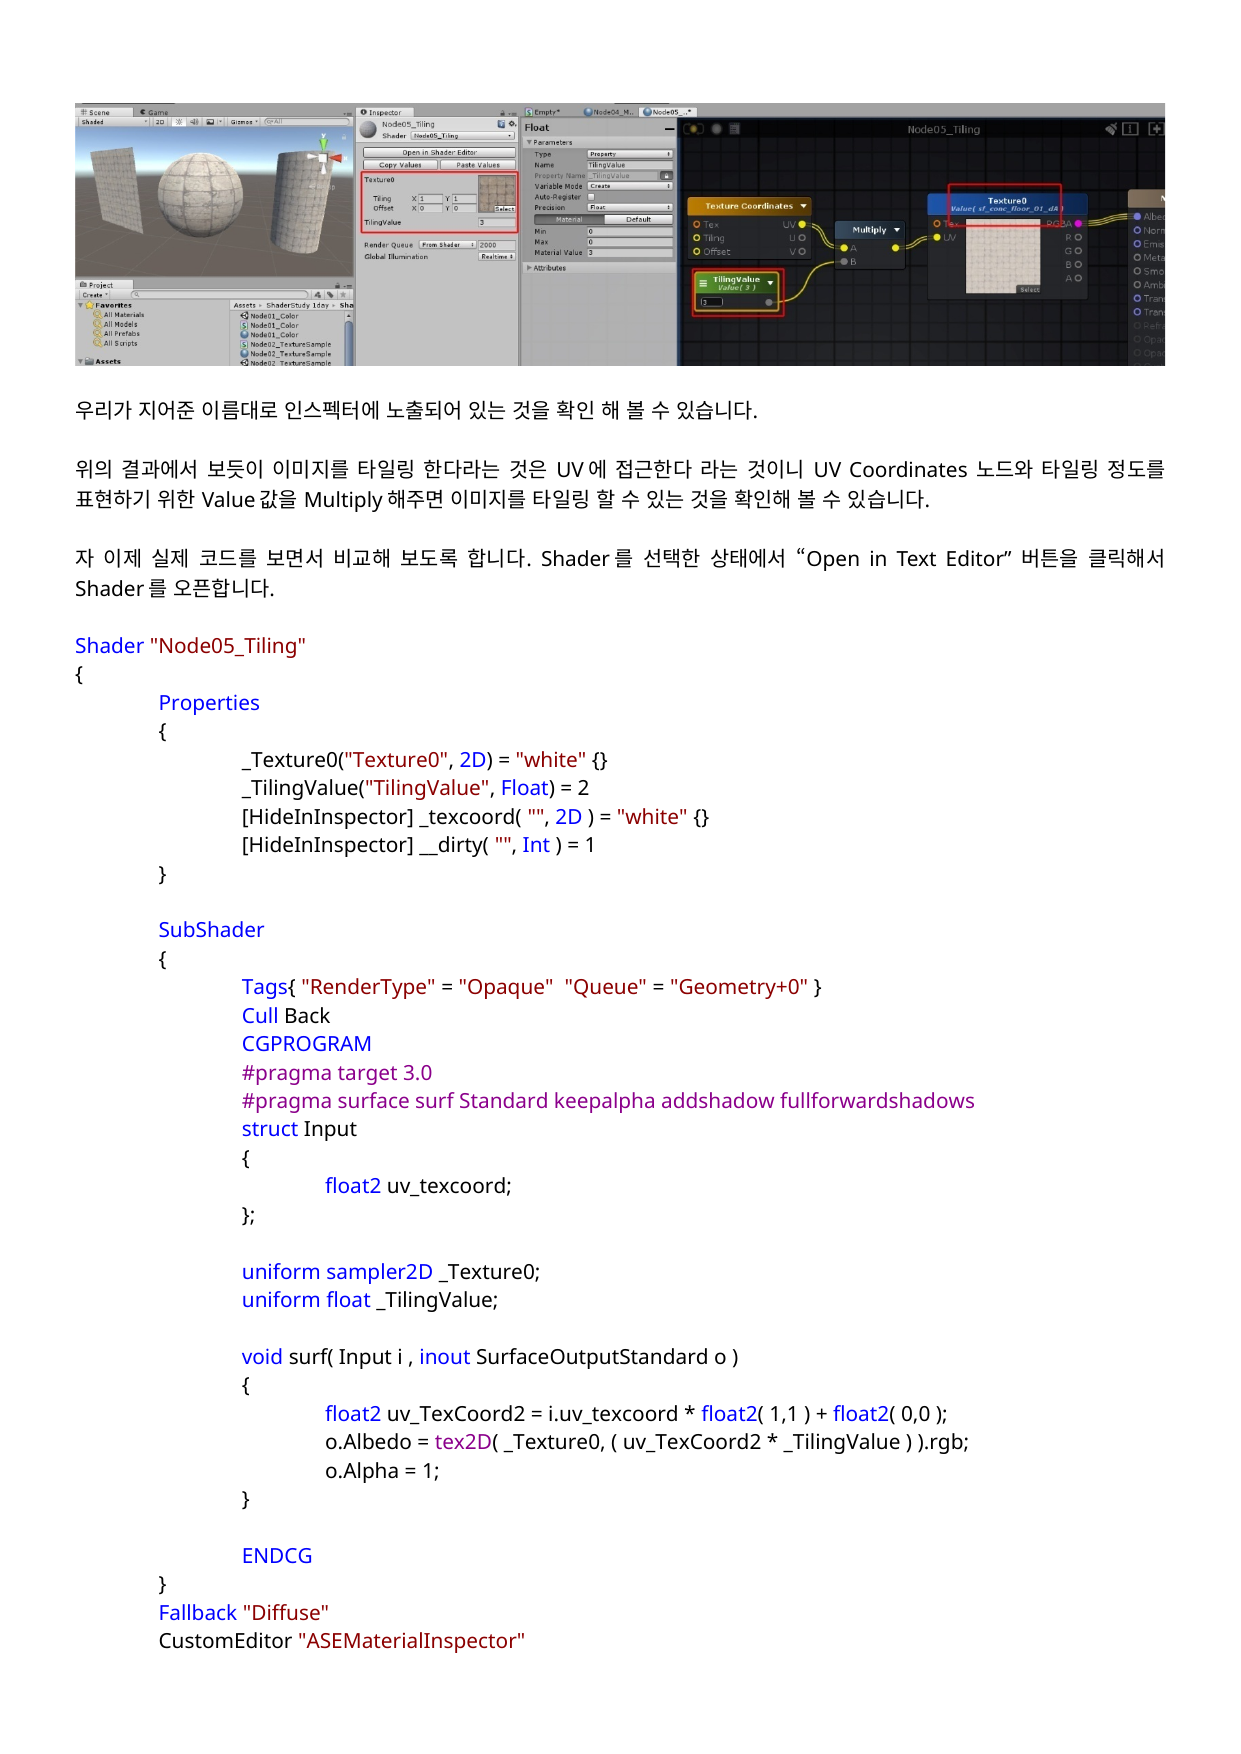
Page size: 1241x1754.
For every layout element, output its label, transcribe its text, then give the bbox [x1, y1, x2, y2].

text [HideInInspector] _texcoord( "", 2D ) = "white" {} [75, 802, 1165, 830]
text 우리가 지어준 이름대로 인스펙터에 노출되어 있는 것을 확인 해 볼 수 있습니다. [75, 394, 1165, 424]
text float2 uv_TexCoord2 = i.uv_texcoord * float2( 1,1 ) + float2( 0,0 ); [75, 1399, 1165, 1427]
text Shader "Node05_Tiling" [75, 631, 1165, 659]
text uniform float _TilingValue; [75, 1285, 1165, 1314]
picture [75, 103, 1166, 366]
text }; [75, 1200, 1165, 1228]
text uniform sampler2D _Texture0; [75, 1257, 1165, 1285]
text CustomEditor "ASEMaterialInspector" [75, 1626, 1165, 1655]
text CGPROGRAM [75, 1029, 1165, 1058]
text { [75, 659, 1165, 688]
text void surf( Input i , inout SurfaceOutputStandard o ) [75, 1342, 1165, 1371]
text Properties [75, 688, 1165, 716]
text 자 이제 실제 코드를 보면서 비교해 보도록 합니다. Shader를 선택한 상태에서 “Open in Text Editor” 버튼을 클릭해서 Shader를 오픈합니다. [75, 542, 1165, 603]
text #pragma surface surf Standard keepalpha addshadow fullforwardshadows [75, 1086, 1165, 1114]
text Tags{ "RenderType" = "Opaque" "Queue" = "Geometry+0" } [75, 972, 1165, 1001]
text } [75, 859, 1165, 887]
text o.Albedo = tex2D( _Texture0, ( uv_TexCoord2 * _TilingValue ) ).rgb; [75, 1427, 1165, 1456]
text ENDCG [75, 1541, 1165, 1569]
text float2 uv_texcoord; [75, 1171, 1165, 1200]
text } [75, 1484, 1165, 1513]
text Fallback "Diffuse" [75, 1598, 1165, 1626]
text Cull Back [75, 1001, 1165, 1029]
text #pragma target 3.0 [75, 1058, 1165, 1086]
text 위의 결과에서 보듯이 이미지를 타일링 한다라는 것은 UV에 접근한다 라는 것이니 UV Coordinates 노드와 타일링 정도를 표현하기 위한 Value값을 Multiply해주면 이미지를 타일링 할 수 있는 것을 확인해 볼 수 있습니다. [75, 453, 1165, 514]
text } [75, 1569, 1165, 1598]
text o.Alpha = 1; [75, 1456, 1165, 1484]
text { [75, 944, 1165, 972]
text { [75, 1371, 1165, 1399]
text struct Input [75, 1114, 1165, 1143]
text _TilingValue("TilingValue", Float) = 2 [75, 773, 1165, 802]
text [HideInInspector] __dirty( "", Int ) = 1 [75, 830, 1165, 859]
text SubShader [75, 916, 1165, 944]
text { [75, 716, 1165, 745]
text { [75, 1143, 1165, 1171]
text _Texture0("Texture0", 2D) = "white" {} [75, 745, 1165, 773]
